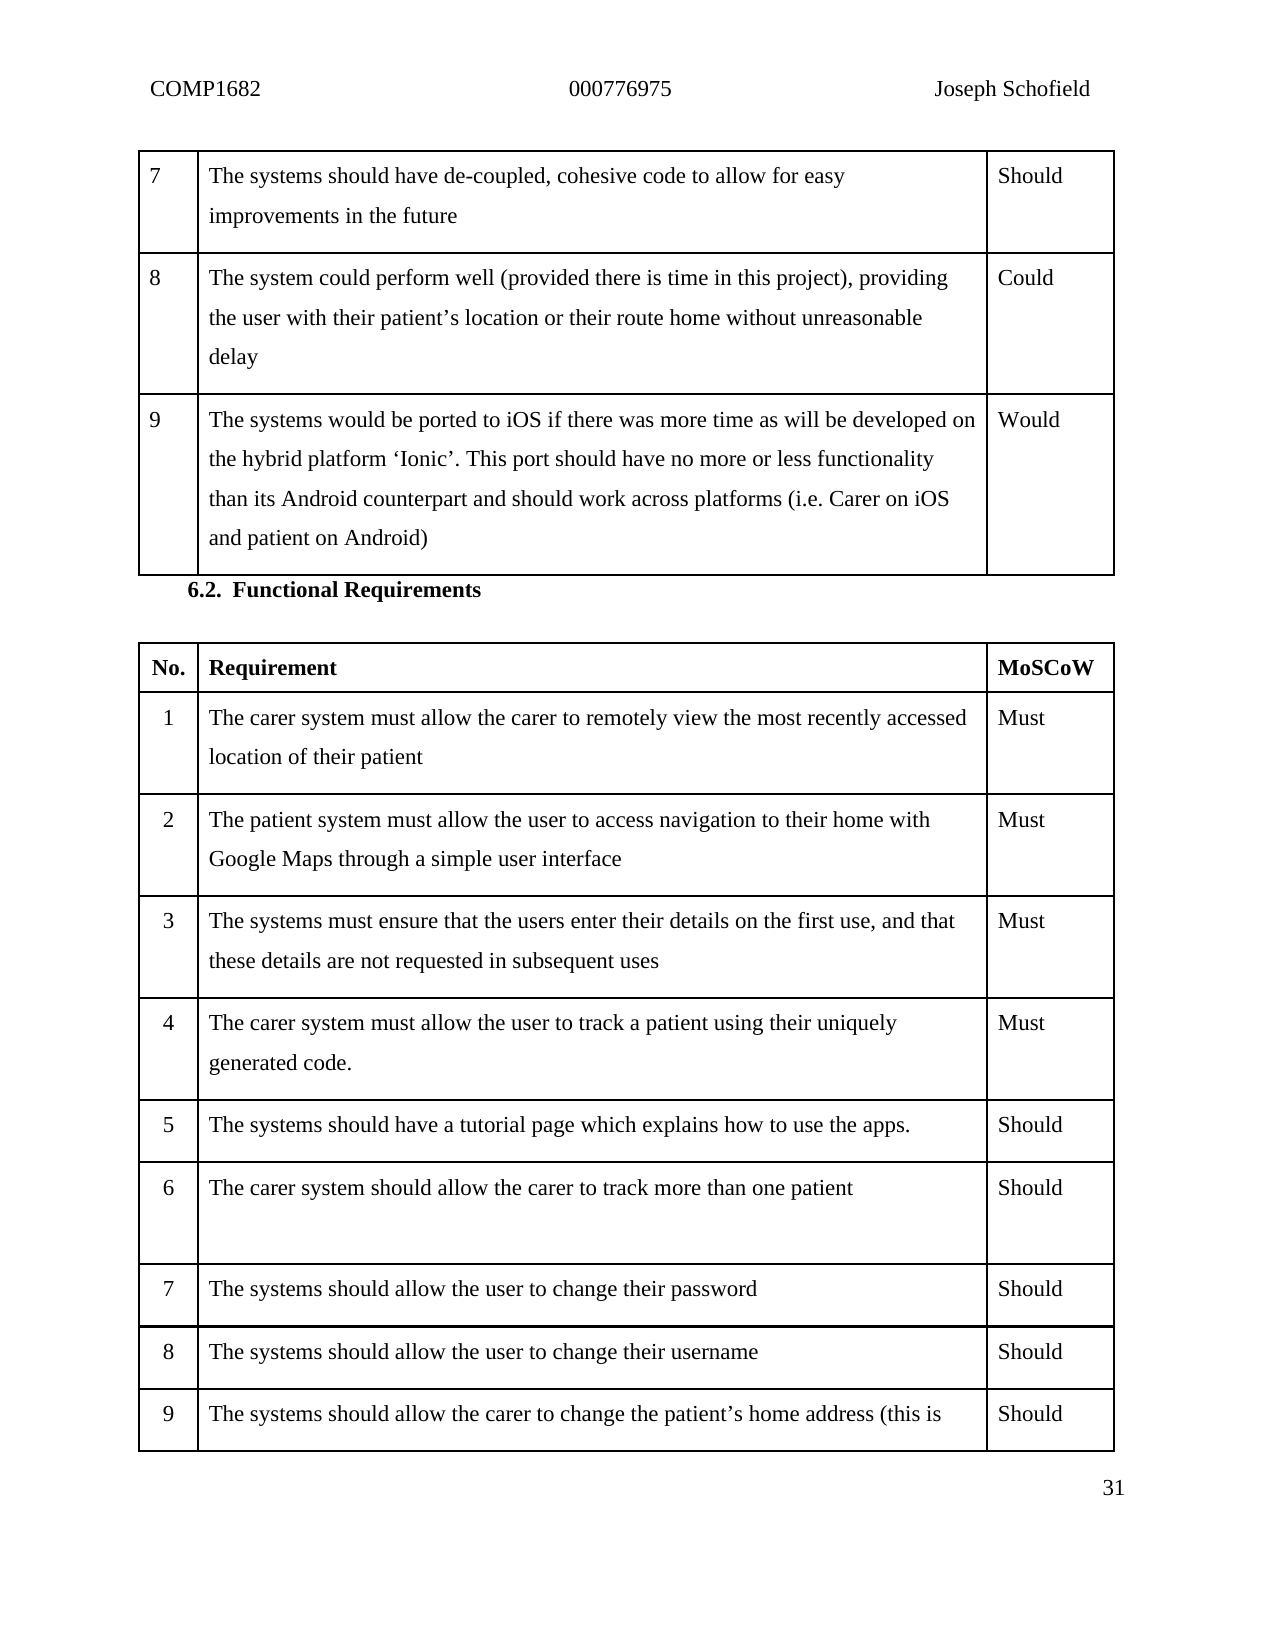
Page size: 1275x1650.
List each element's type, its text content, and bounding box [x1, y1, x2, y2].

subtitle Functional Requirements [187, 576, 1125, 602]
table_cell The carer system should allow the carer to track more than one patient [199, 1163, 986, 1263]
table_cell Should [988, 1265, 1113, 1325]
table_cell The systems should have a tutorial page which explains how to use the apps. [199, 1101, 986, 1161]
table_cell Must [988, 795, 1113, 895]
table_cell 1 [140, 693, 197, 793]
table_cell Must [988, 693, 1113, 793]
table_cell The systems must ensure that the users enter their details on the first use, and that these details are not requested in subsequent uses [199, 897, 986, 997]
table_cell 8 [140, 1328, 197, 1388]
table_cell 7 [140, 152, 197, 252]
table_cell The systems should have de-coupled, cohesive code to allow for easy improvements in the future [199, 152, 986, 252]
table_header Requirement [199, 644, 986, 691]
table_cell Should [988, 1101, 1113, 1161]
table_cell 4 [140, 999, 197, 1099]
table_cell Should [988, 1163, 1113, 1263]
table_cell Could [988, 254, 1113, 393]
table_cell Would [988, 395, 1113, 574]
table_header MoSCoW [988, 644, 1113, 691]
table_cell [199, 1390, 986, 1450]
table_cell The systems should allow the user to change their password [199, 1265, 986, 1325]
table_cell 7 [140, 1265, 197, 1325]
table_cell The systems would be ported to iOS if there was more time as will be developed on the hybrid platform ‘Ionic’. This port should have no more or less functionality than its Android counterpart and should work across platforms (i.e. Carer on iOS and patient on Android) [199, 395, 986, 574]
table_cell Should [988, 1390, 1113, 1450]
table_cell The carer system must allow the carer to remotely view the most recently accessed location of their patient [199, 693, 986, 793]
table_cell 8 [140, 254, 197, 393]
table_cell 3 [140, 897, 197, 997]
table_cell 9 [140, 1390, 197, 1450]
table_cell Must [988, 999, 1113, 1099]
table_cell The carer system must allow the user to track a patient using their uniquely generated code. [199, 999, 986, 1099]
table_cell The systems should allow the user to change their username [199, 1328, 986, 1388]
table_cell 2 [140, 795, 197, 895]
table_cell 9 [140, 395, 197, 574]
table_cell Must [988, 897, 1113, 997]
table_header No. [140, 644, 197, 691]
table_cell 5 [140, 1101, 197, 1161]
table_cell The system could perform well (provided there is time in this project), providing the user with their patient’s location or their route home without unreasonable delay [199, 254, 986, 393]
table_cell 6 [140, 1163, 197, 1263]
table_cell The patient system must allow the user to access navigation to their home with Google Maps through a simple user interface [199, 795, 986, 895]
table_cell Should [988, 152, 1113, 252]
table_cell Should [988, 1328, 1113, 1388]
